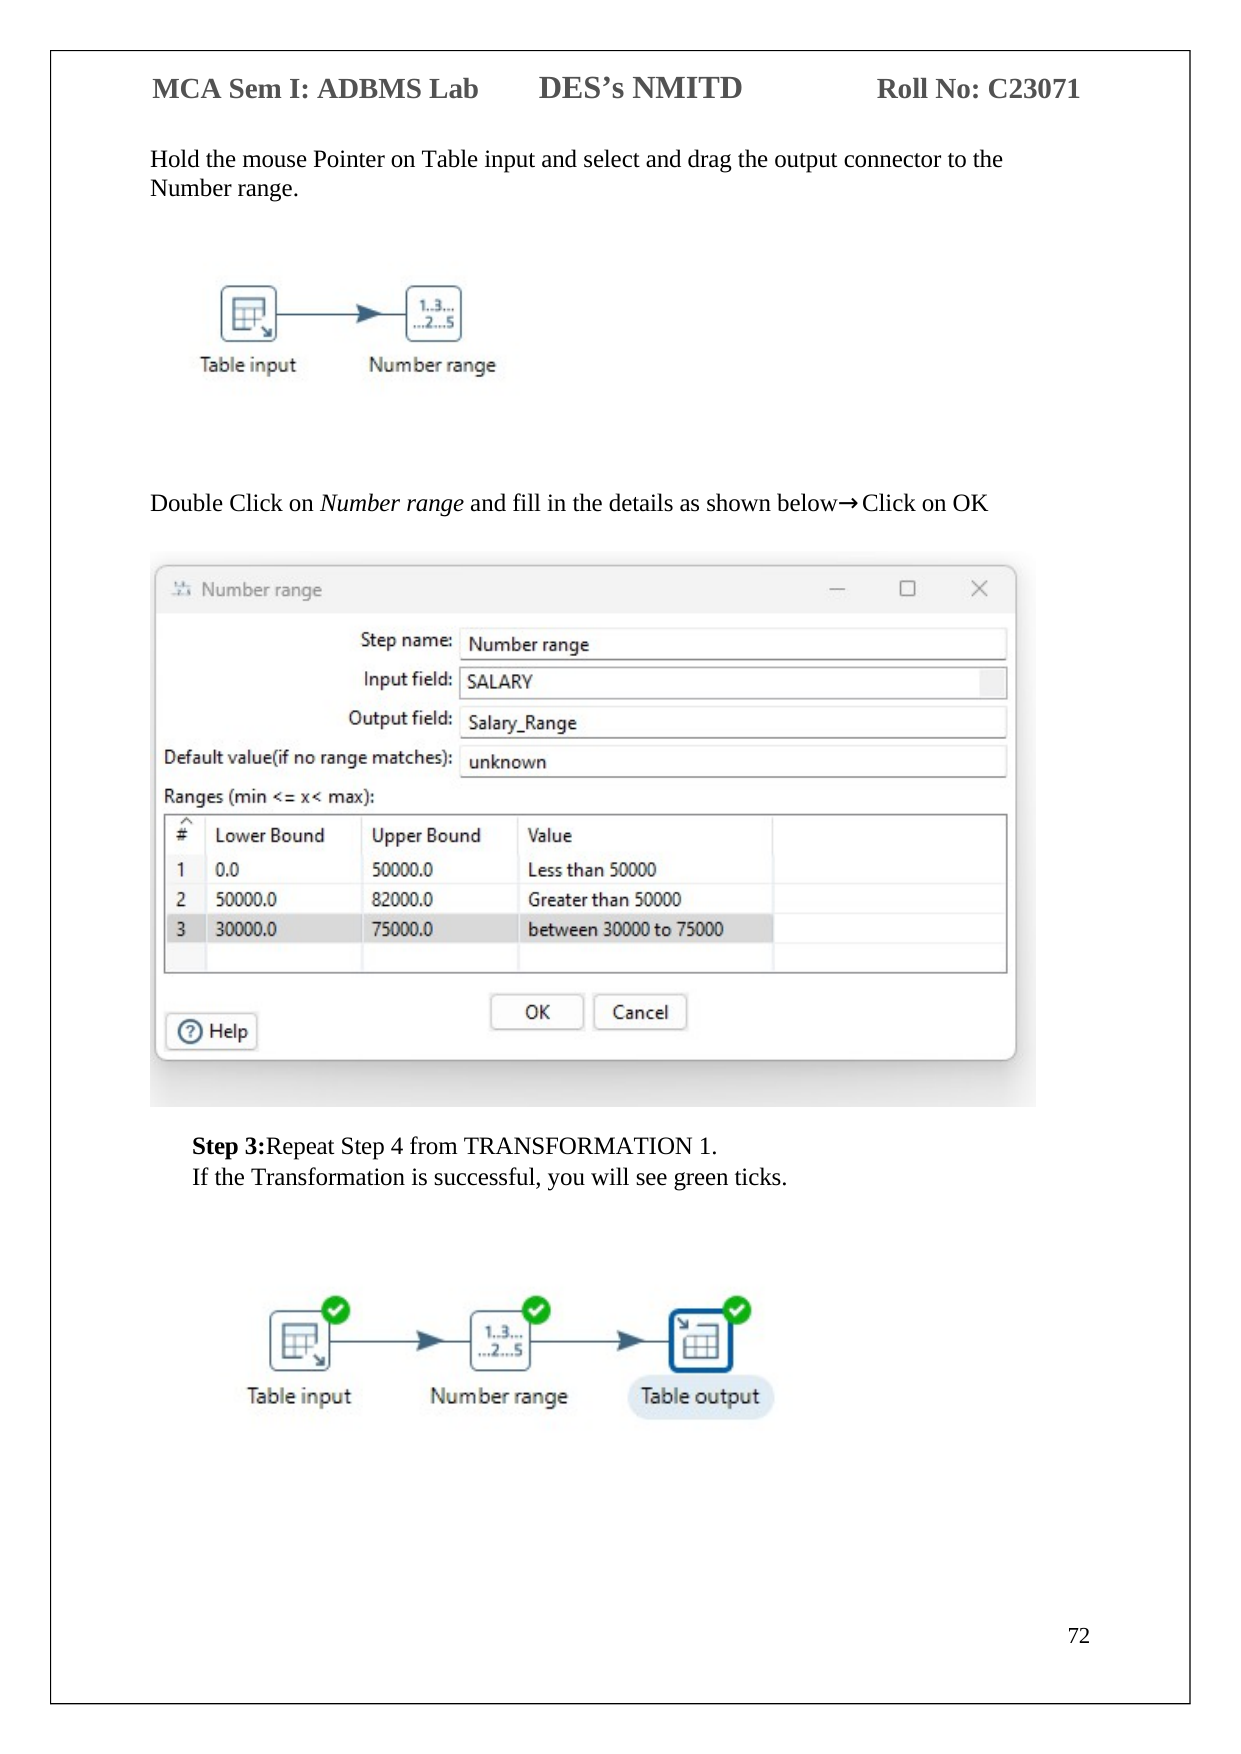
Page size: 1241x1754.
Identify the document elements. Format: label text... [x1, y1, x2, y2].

text Hold the mouse Pointer on Table input and select and drag the output connector to the [150, 145, 1011, 173]
picture [191, 1230, 850, 1524]
picture [150, 551, 1036, 1107]
picture [150, 236, 543, 465]
text Number range. [150, 173, 300, 202]
text 72 [1067, 1622, 1091, 1648]
text If the Transformation is successful, you will see green ticks. [192, 1162, 793, 1191]
text MCA Sem I: ADBMS Lab DES’s NMITD Roll No: C23071 [152, 68, 1091, 106]
text Double Click on Number range and fill in the details as shown below→Click on OK [150, 488, 996, 517]
text Step 3:Repeat Step 4 from TRANSFORMATION 1. [192, 1132, 727, 1160]
